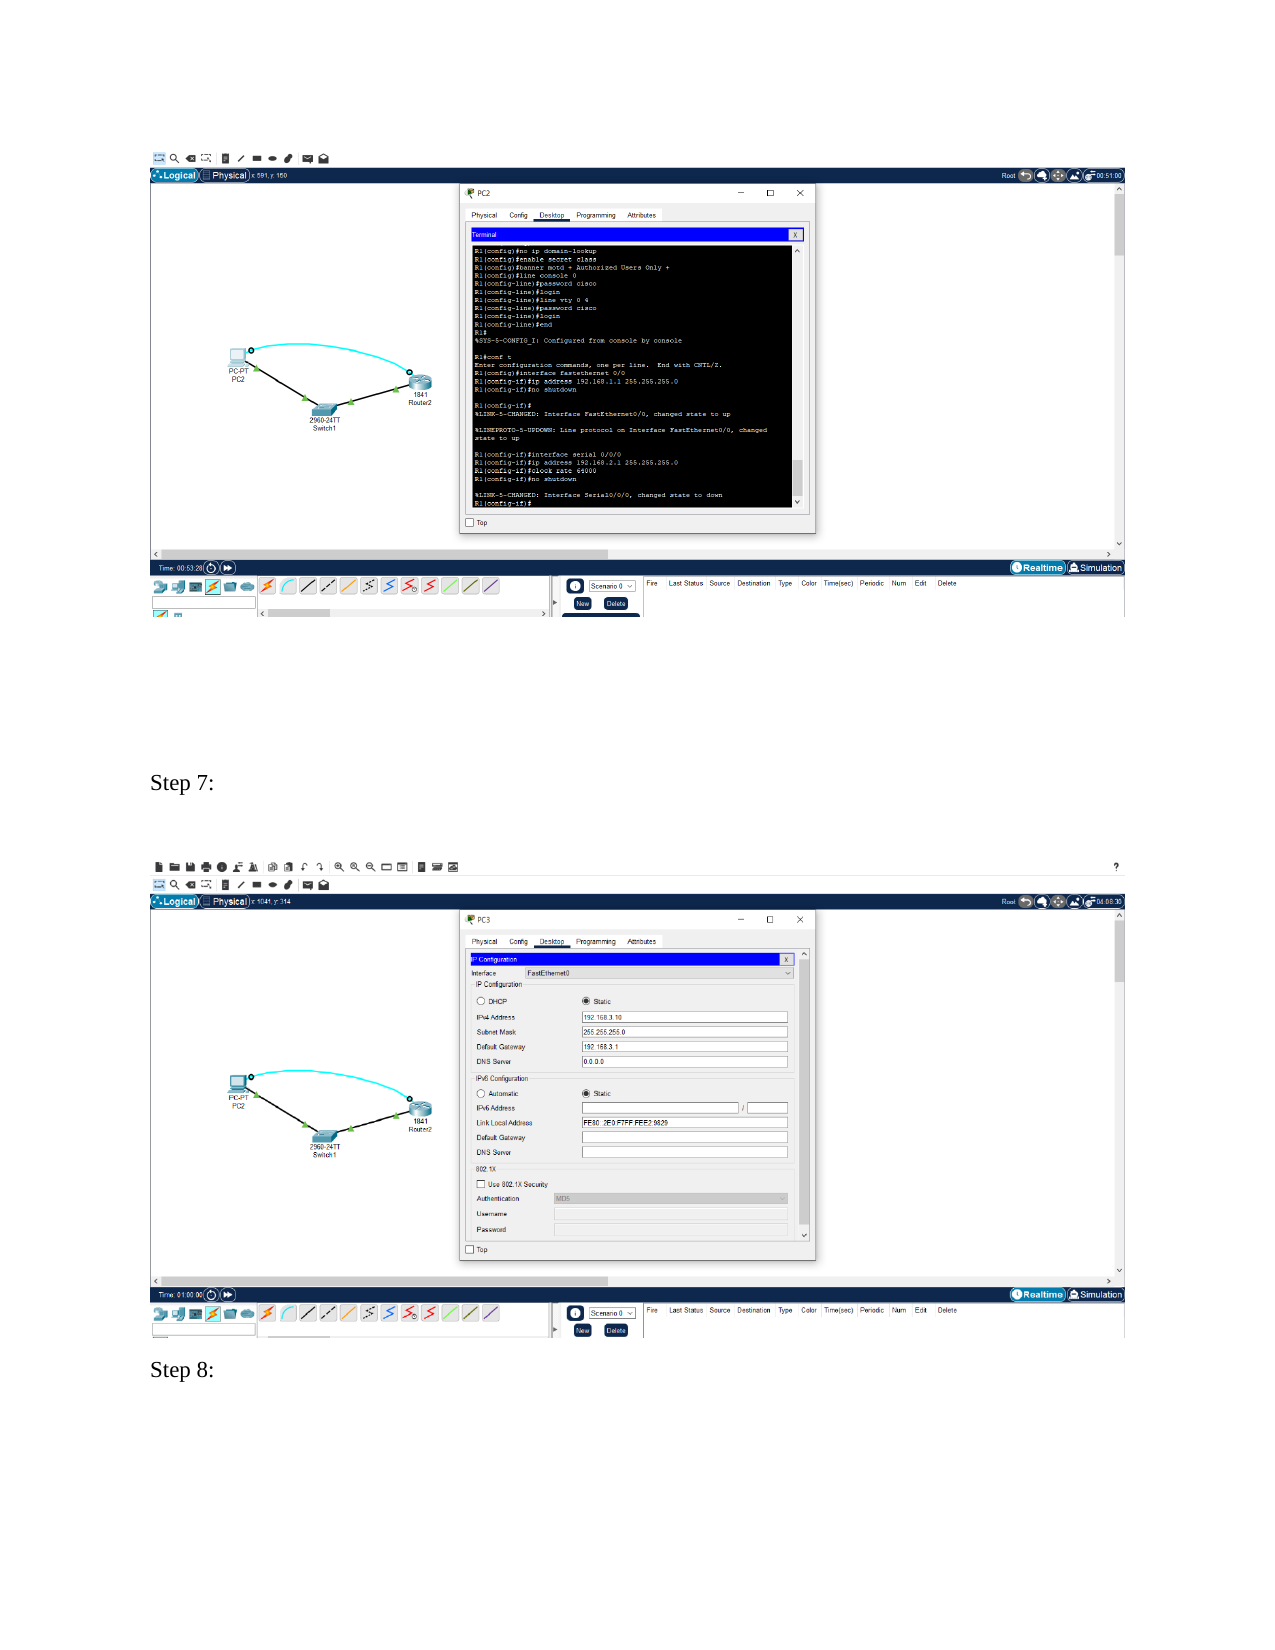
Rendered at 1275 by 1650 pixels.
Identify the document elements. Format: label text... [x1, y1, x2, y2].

text Step 8: [150, 1356, 1125, 1383]
picture [187, 173, 195, 178]
picture [176, 900, 184, 906]
picture [150, 858, 1125, 1338]
picture [176, 173, 184, 180]
picture [150, 150, 1125, 617]
text Step 7: [150, 769, 1125, 795]
